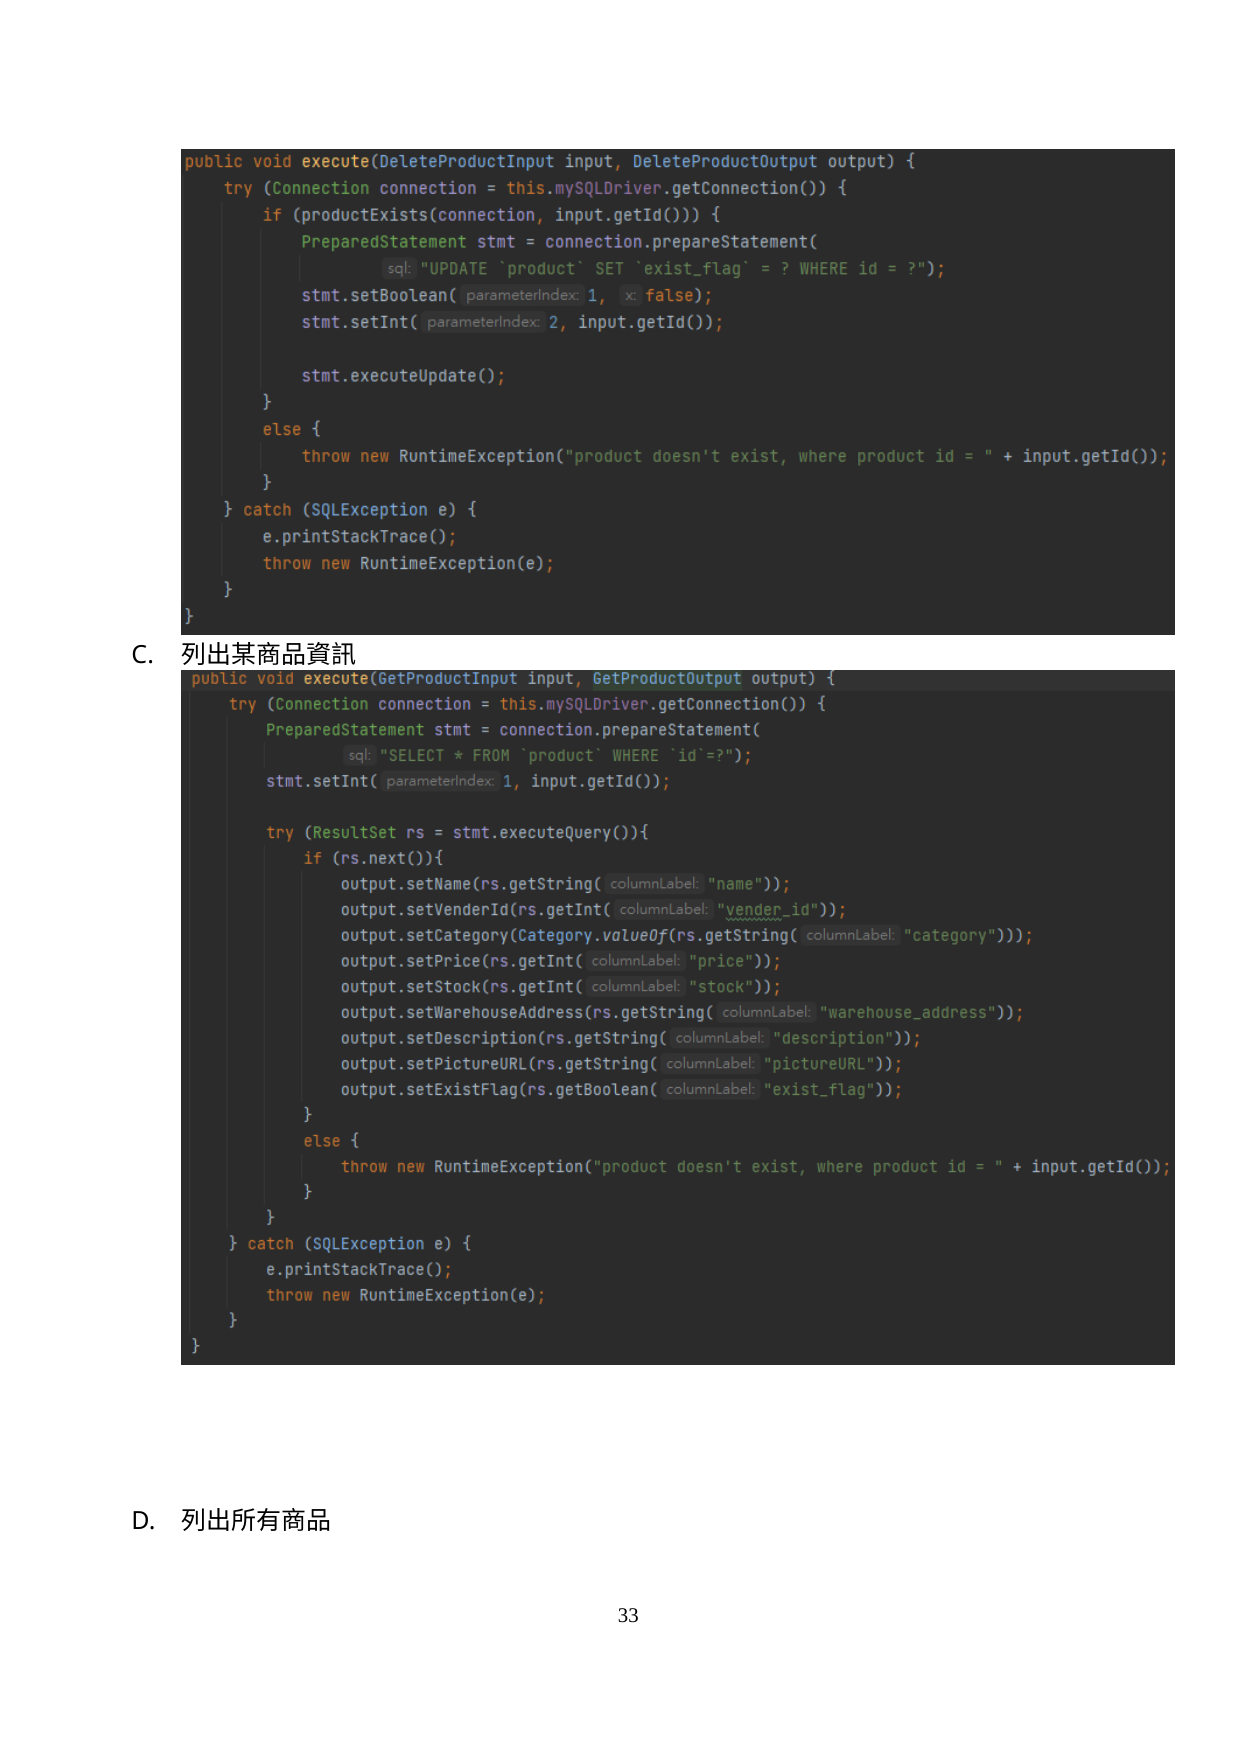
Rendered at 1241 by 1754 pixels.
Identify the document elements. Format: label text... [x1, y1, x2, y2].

picture [181, 670, 1175, 1365]
list 列出某商品資訊 [131, 634, 1125, 671]
picture [181, 149, 1175, 635]
list 列出所有商品 [131, 1501, 1125, 1537]
